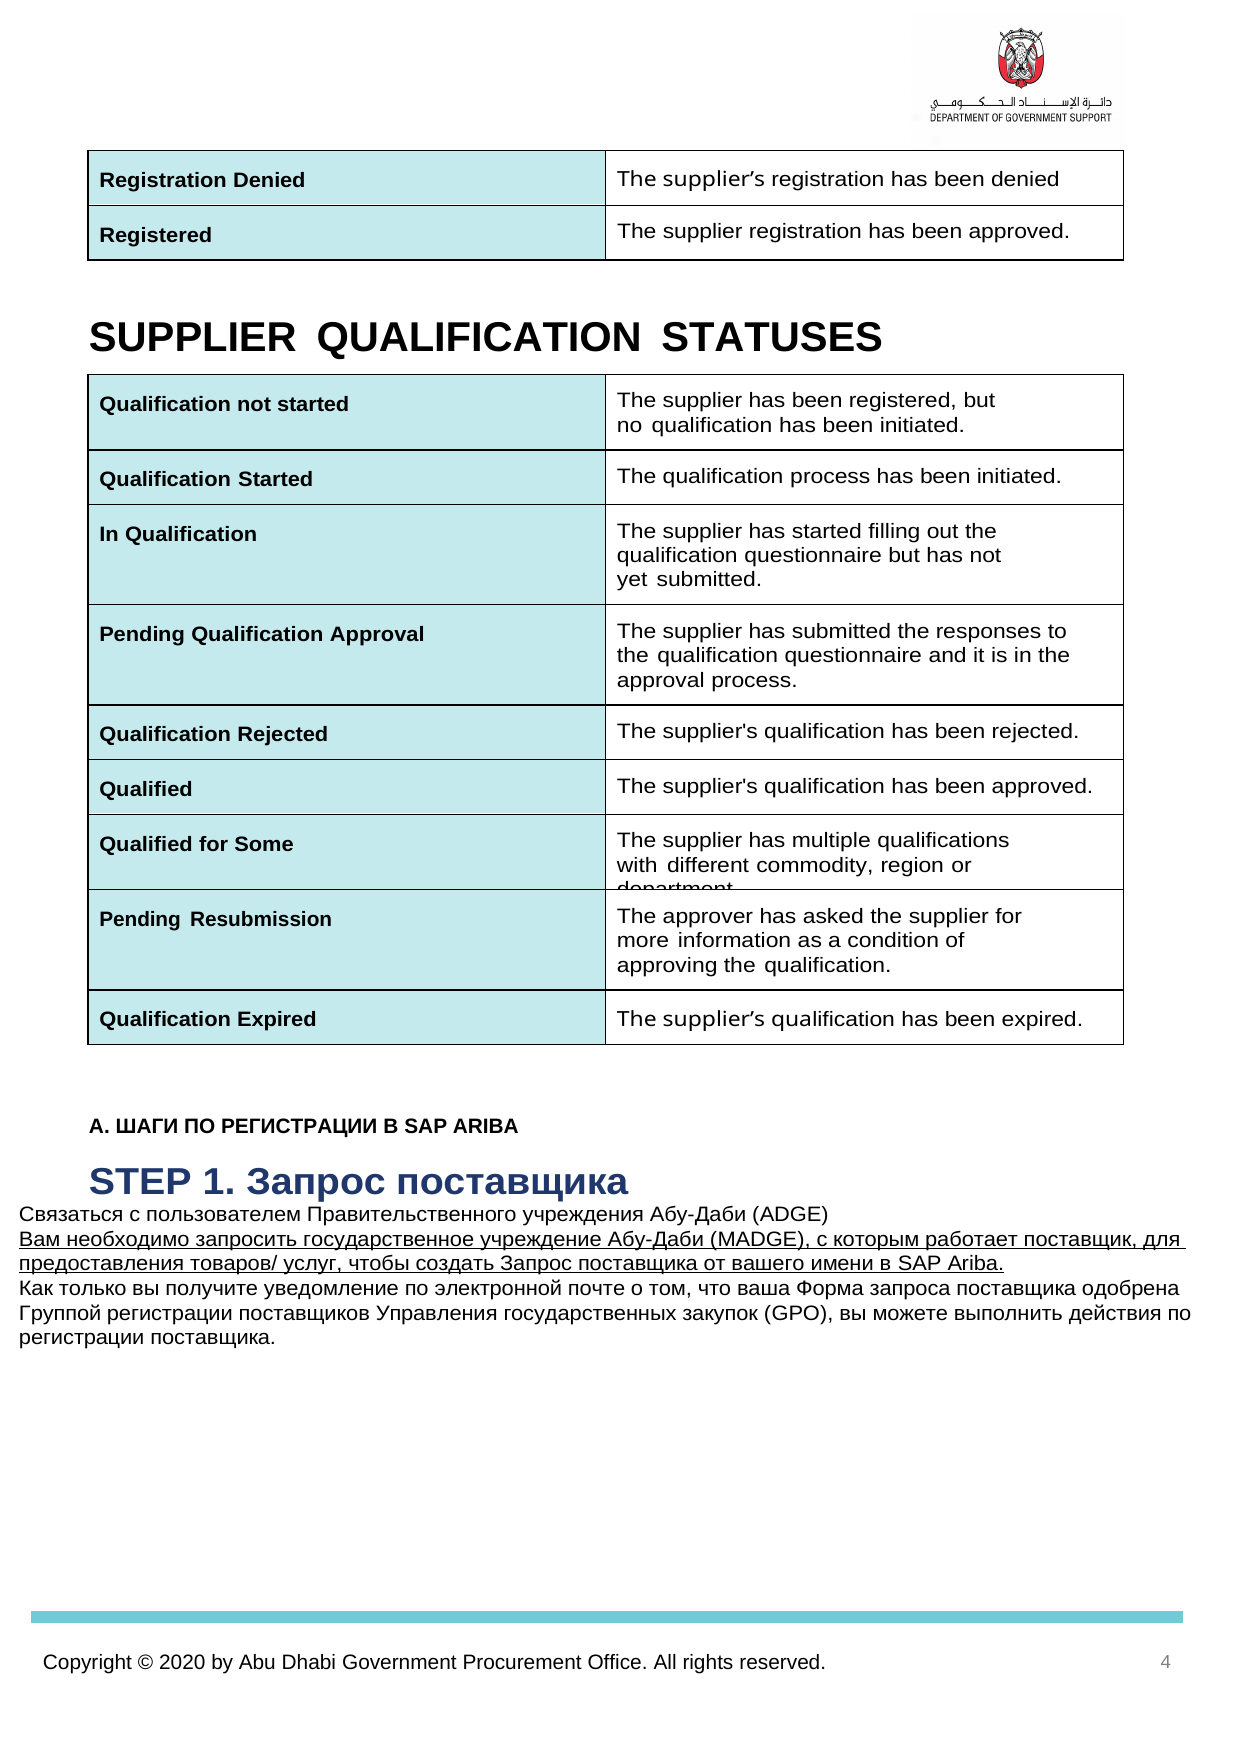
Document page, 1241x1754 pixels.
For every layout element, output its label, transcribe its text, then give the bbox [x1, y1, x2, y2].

picture [911, 14, 1126, 150]
table_cell The supplier's qualification has been rejected. [606, 706, 1123, 759]
text Связаться с пользователем Правительственного учреждения Абу-Даби (ADGE) [19, 1202, 1194, 1226]
subtitle SUPPLIER QUALIFICATION STATUSES [89, 312, 1194, 360]
table_cell Qualified [89, 760, 605, 813]
table_cell Qualified for Some [89, 815, 605, 889]
table_cell The supplier registration has been approved. [606, 206, 1123, 259]
table_cell The supplier has submitted the responses to the qualification questionnaire and it is in the approval process. [606, 605, 1123, 704]
table_cell Qualification Started [89, 451, 605, 504]
table_cell Qualification Rejected [89, 706, 605, 759]
text STEP 1. Запрос поставщика [89, 1159, 1194, 1202]
table_cell Pending Qualification Approval [89, 605, 605, 704]
table_cell The supplier has multiple qualifications with different commodity, region or department. [606, 815, 1123, 889]
table_cell The approver has asked the supplier for more information as a condition of approving the qualification. [606, 890, 1123, 989]
table_cell Qualification Expired [89, 991, 605, 1044]
table_cell In Qualification [89, 505, 605, 604]
text A. ШАГИ ПО РЕГИСТРАЦИИ В SAP ARIBA [89, 1114, 1194, 1138]
table_cell The supplier has started filling out the qualification questionnaire but has not yet submitted. [606, 505, 1123, 604]
text Как только вы получите уведомление по электронной почте о том, что ваша Форма запроса поставщика одобрена Группой регистрации поставщиков Управления государственных закупок (GPO), вы можете выполнить действия по регистрации поставщика. [19, 1276, 1194, 1349]
table_header Qualification not started [89, 375, 605, 449]
table_cell The supplier's qualification has been approved. [606, 760, 1123, 813]
table_cell Registered [89, 206, 605, 259]
table_cell The qualification process has been initiated. [606, 451, 1123, 504]
text Вам необходимо запросить государственное учреждение Абу-Даби (MADGE), с которым работает поставщик, для предоставления товаров/ услуг, чтобы создать Запрос поставщика от вашего имени в SAP Ariba. [19, 1227, 1194, 1275]
table_header The supplier has been registered, but no qualification has been initiated. [606, 375, 1123, 449]
table_cell Pending Resubmission [89, 890, 605, 989]
table_header The supplier’s registration has been denied [606, 151, 1123, 204]
table_header Registration Denied [89, 151, 605, 204]
table_cell The supplier’s qualification has been expired. [606, 991, 1123, 1044]
